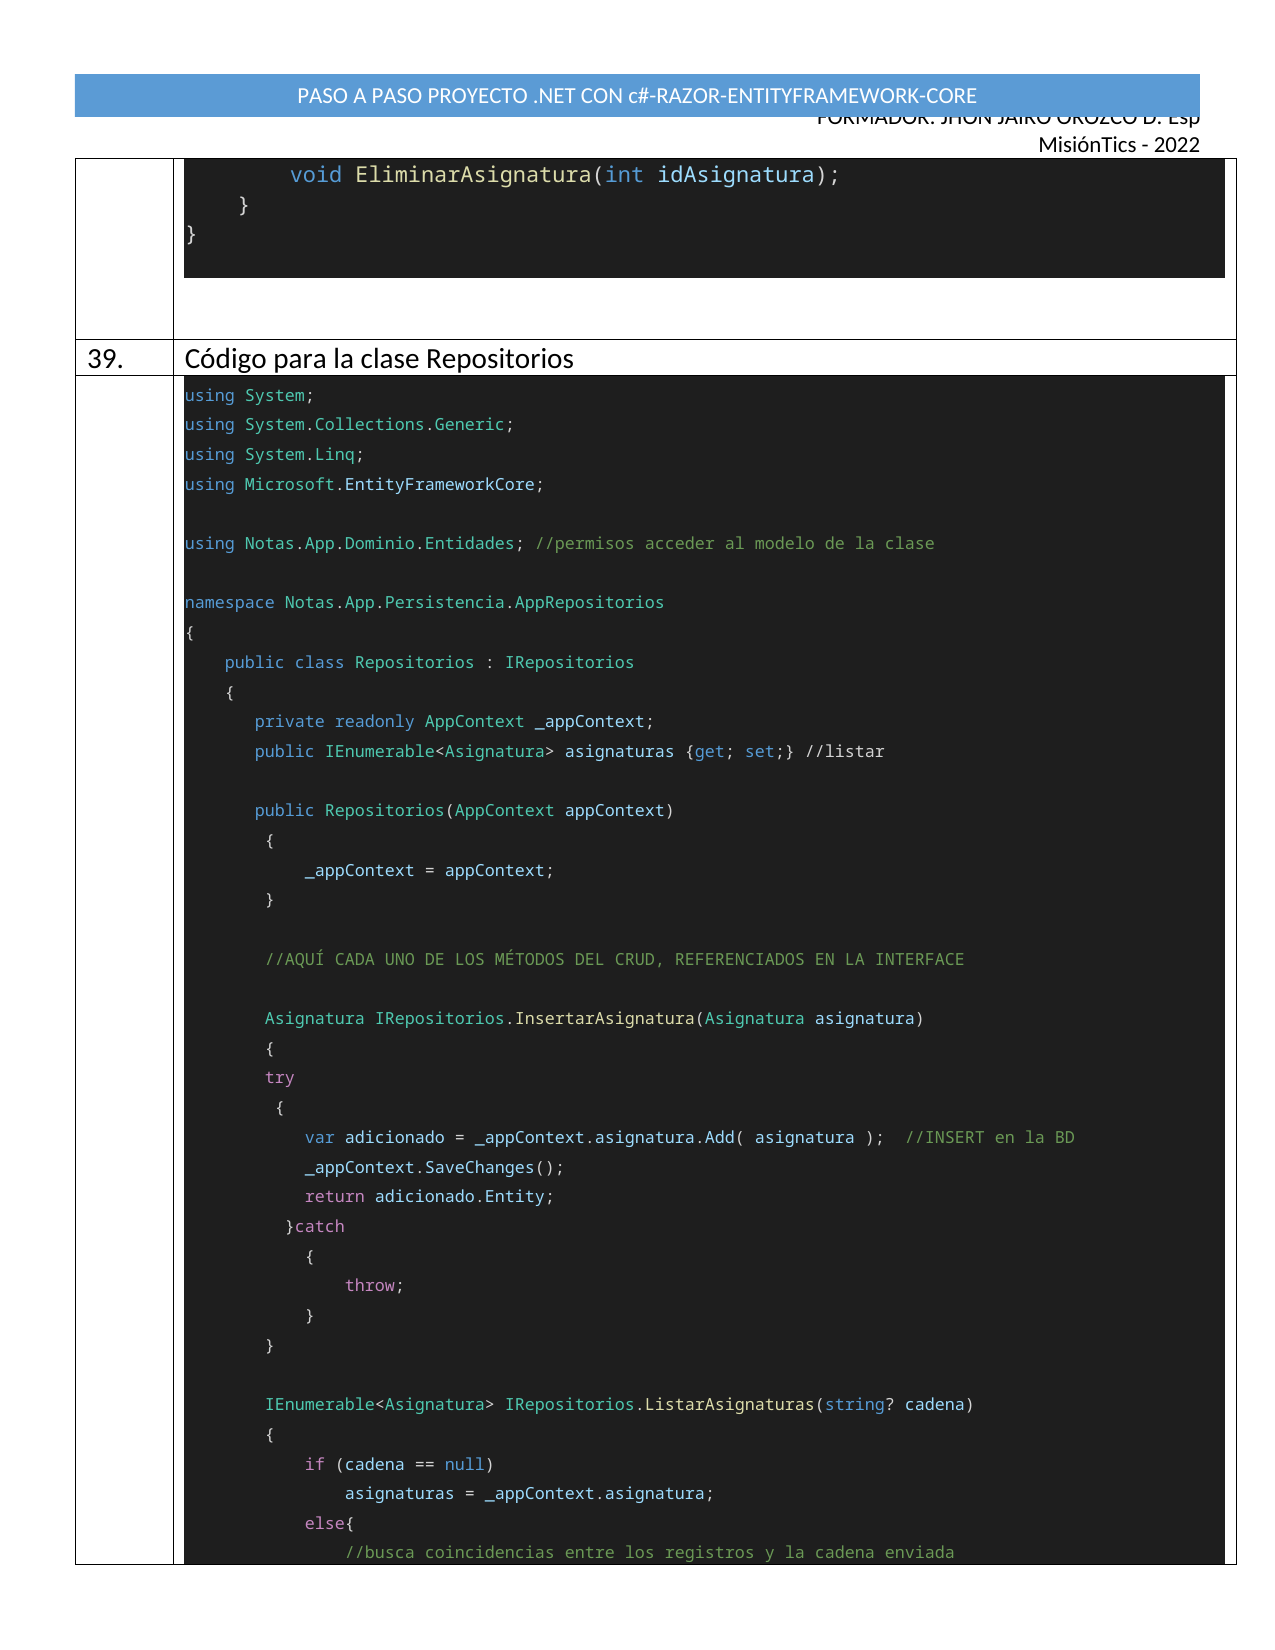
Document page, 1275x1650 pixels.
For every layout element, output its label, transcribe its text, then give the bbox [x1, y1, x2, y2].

table_cell [76, 340, 173, 375]
table_cell Código para la clase Repositorios [174, 340, 1236, 375]
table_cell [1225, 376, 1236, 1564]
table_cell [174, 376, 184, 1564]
table_cell [76, 159, 173, 339]
table_cell [76, 376, 173, 1564]
